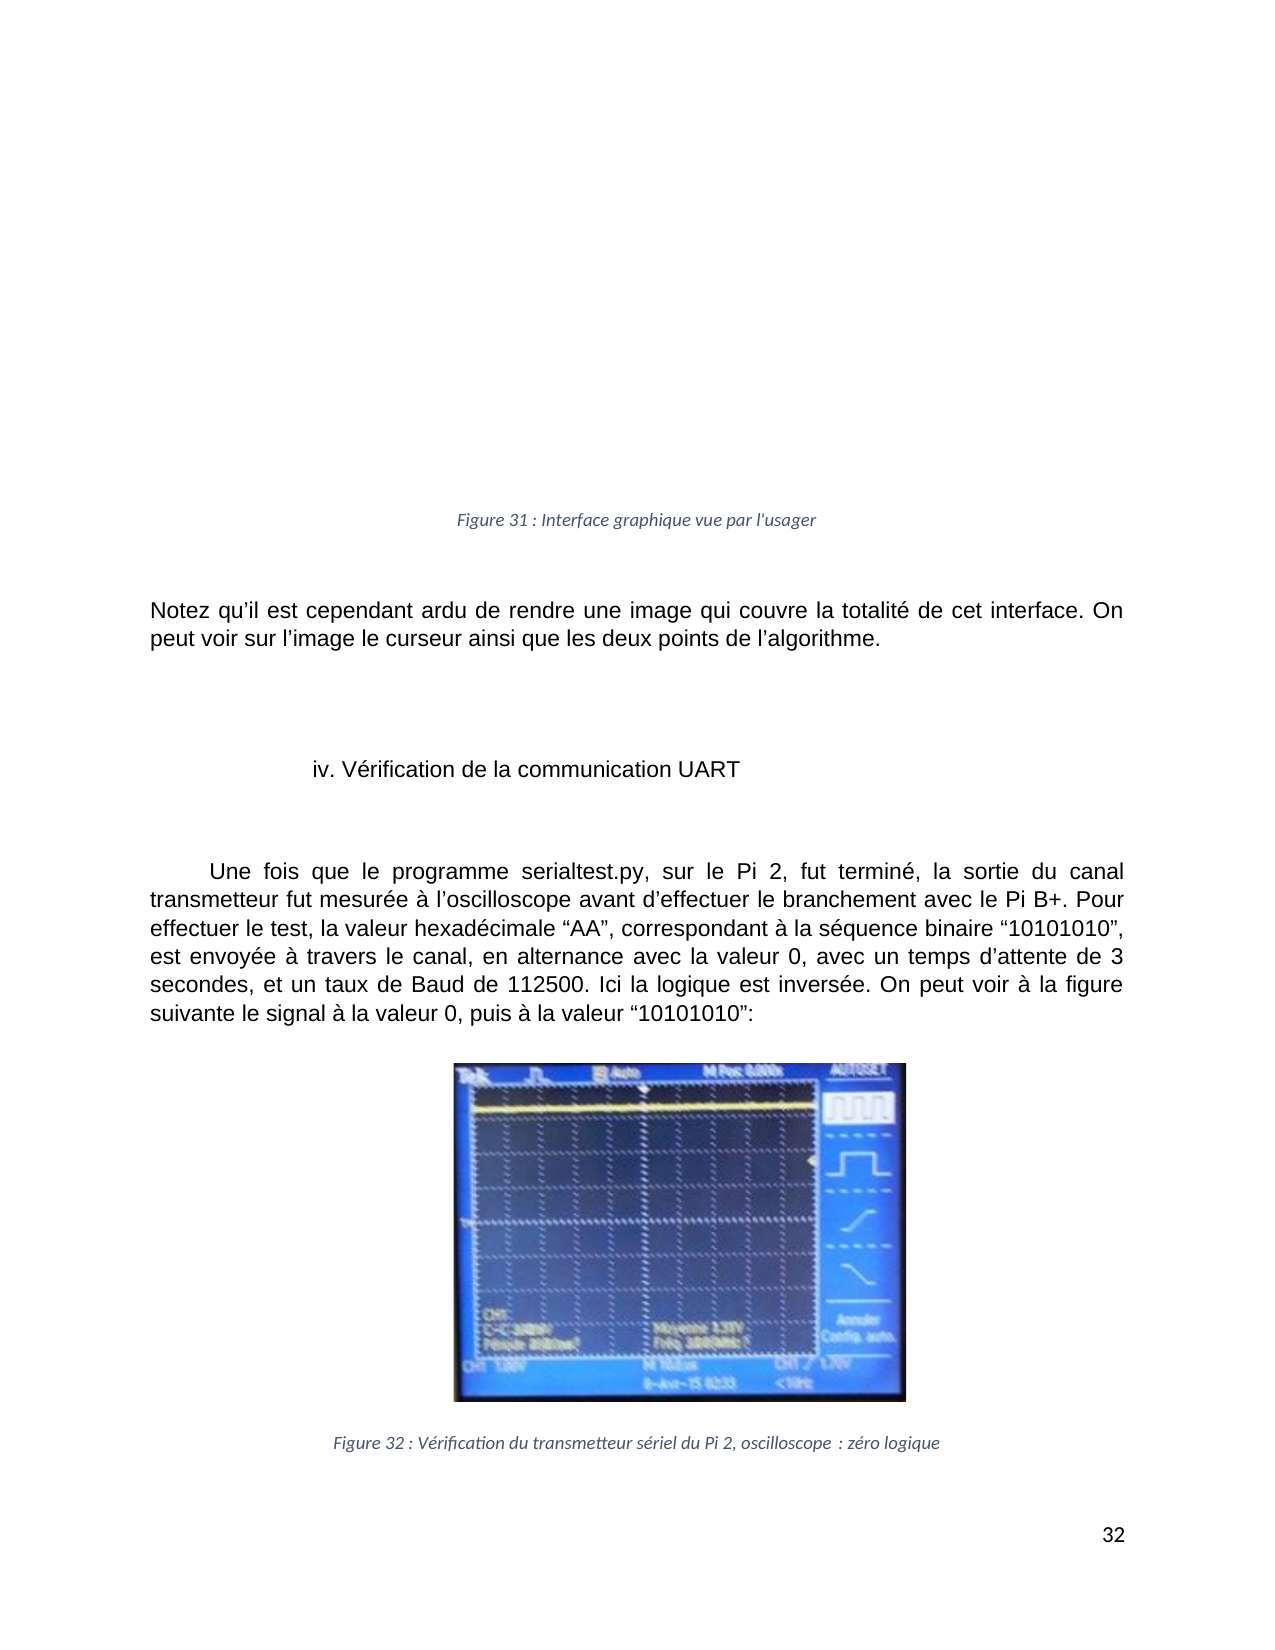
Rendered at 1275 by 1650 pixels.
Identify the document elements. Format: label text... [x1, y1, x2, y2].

list iv. Vérification de la communication UART [312, 756, 1125, 782]
text Une fois que le programme serialtest.py, sur le Pi 2, fut terminé, la sortie du canal transmetteur fut mesurée à l’oscilloscope avant d’effectuer le branchement avec le Pi B+. Pour effectuer le test, la valeur hexadécimale “AA”, correspondant à la séquence binaire “10101010”, est envoyée à travers le canal, en alternance avec la valeur 0, avec un temps d’attente de 3 secondes, et un taux de Baud de 112500. Ici la logique est inversée. On peut voir à la figure suivante le signal à la valeur 0, puis à la valeur “10101010”: [150, 858, 1125, 1026]
text Figure 31 : Interface graphique vue par l'usager [150, 508, 1125, 531]
picture [453, 1063, 907, 1402]
text Figure 32 : Vérification du transmetteur sériel du Pi 2, oscilloscope : zéro logique [150, 1431, 1125, 1454]
text Notez qu’il est cependant ardu de rendre une image qui couvre la totalité de cet interface. On peut voir sur l’image le curseur ainsi que les deux points de l’algorithme. [150, 597, 1125, 652]
